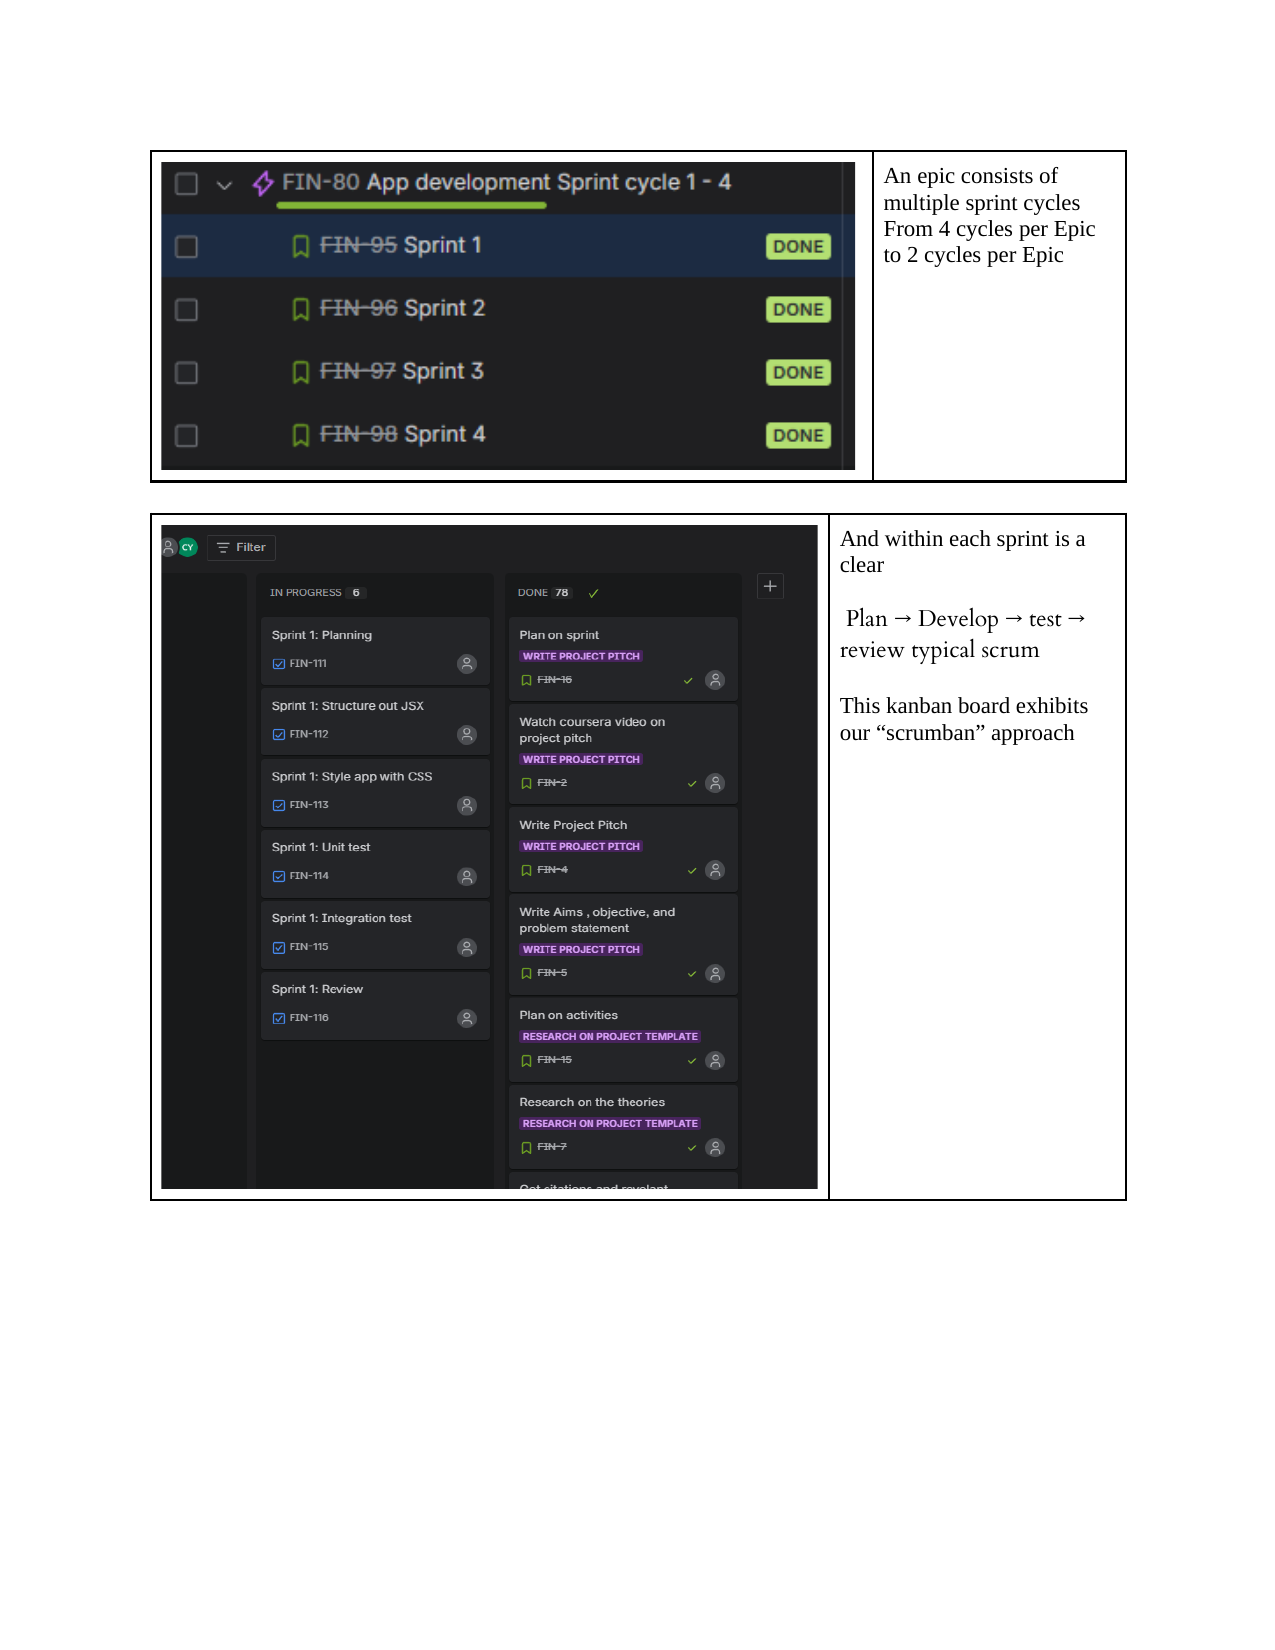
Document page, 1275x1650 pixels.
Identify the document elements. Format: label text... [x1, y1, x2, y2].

picture [161, 162, 856, 470]
picture [161, 525, 818, 1189]
table_header An epic consists of multiple sprint cycles From 4 cycles per Epic to 2 cycles per Epic [874, 152, 1125, 480]
table_header [152, 515, 828, 1199]
table_header [152, 152, 872, 480]
table_header And within each sprint is a clear Plan → Develop → test → review typical scrum This kanban board exhibits our “scrumban” approach [830, 515, 1125, 1199]
